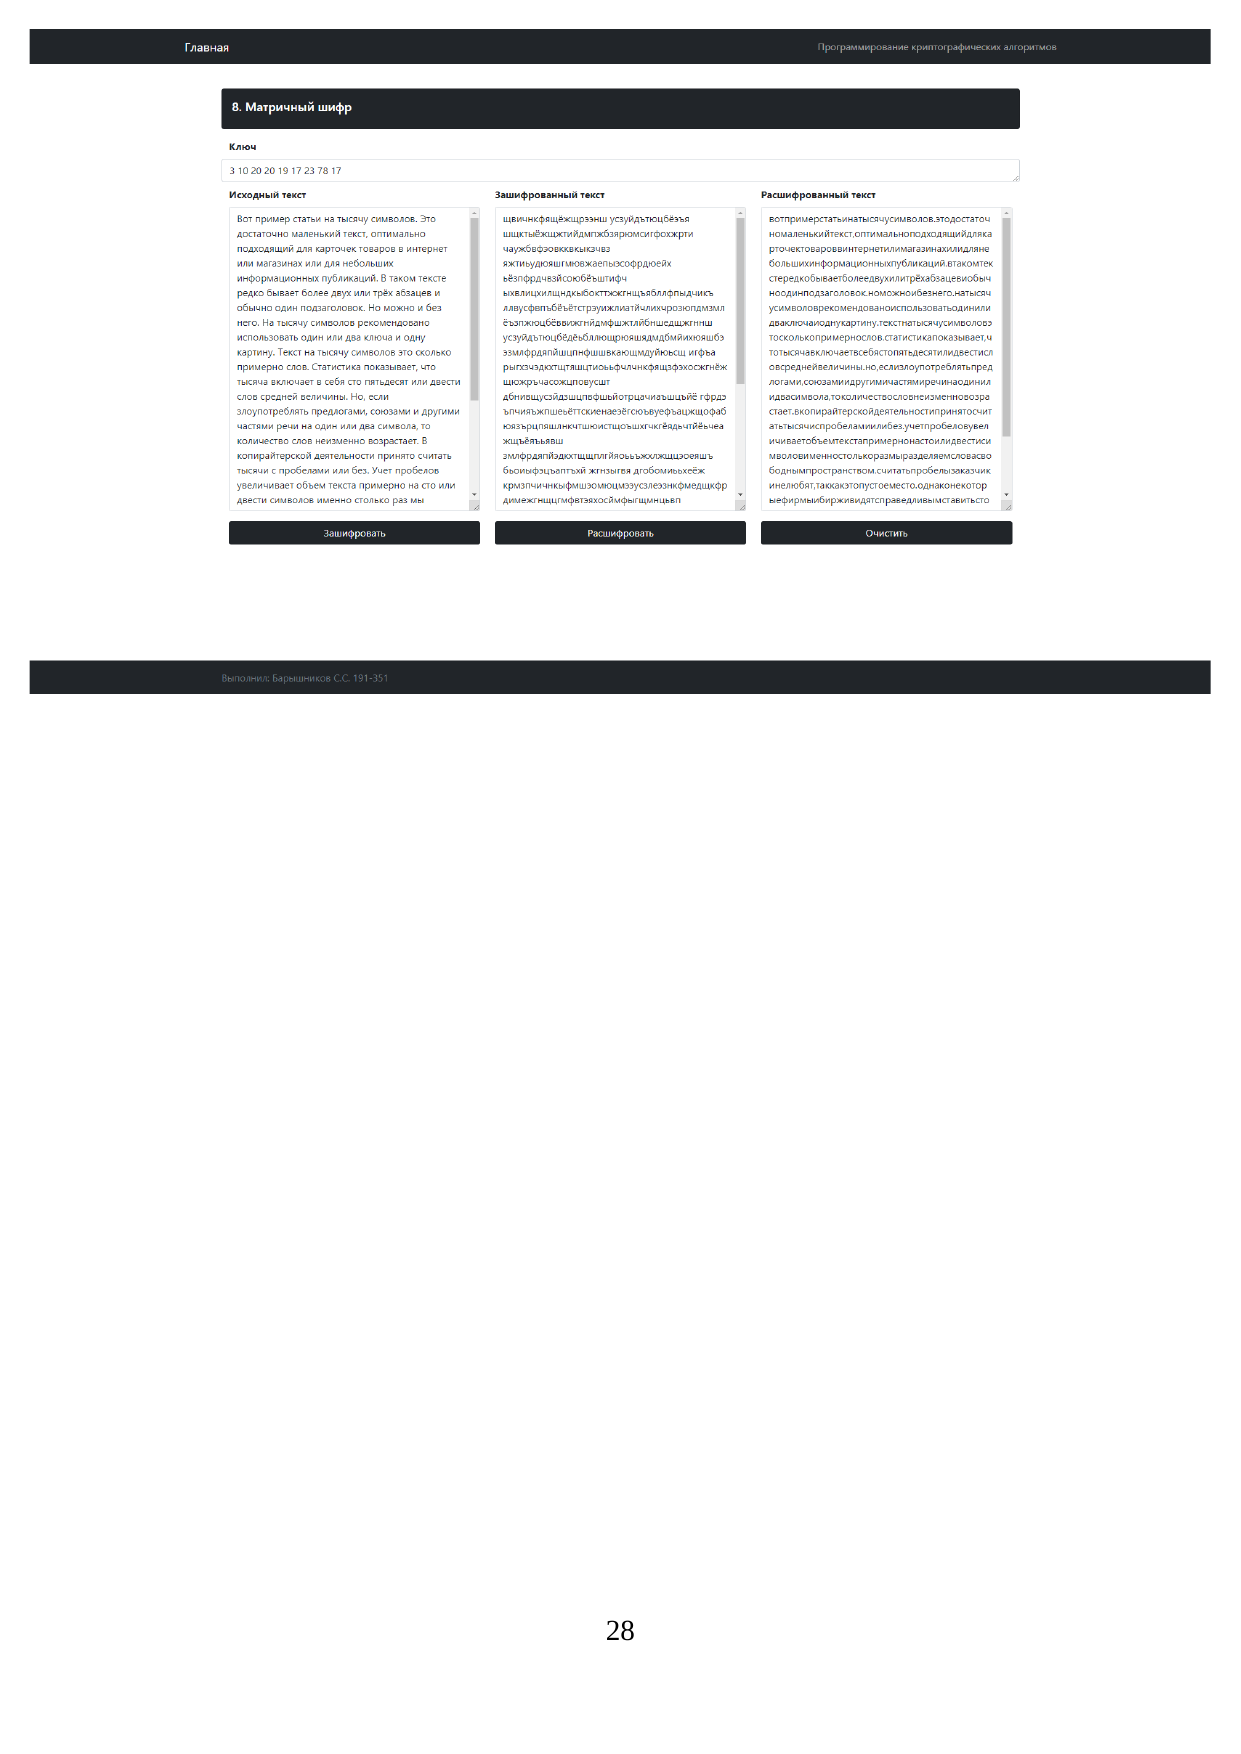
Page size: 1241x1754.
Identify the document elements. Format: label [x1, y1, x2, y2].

picture [29, 29, 1211, 694]
